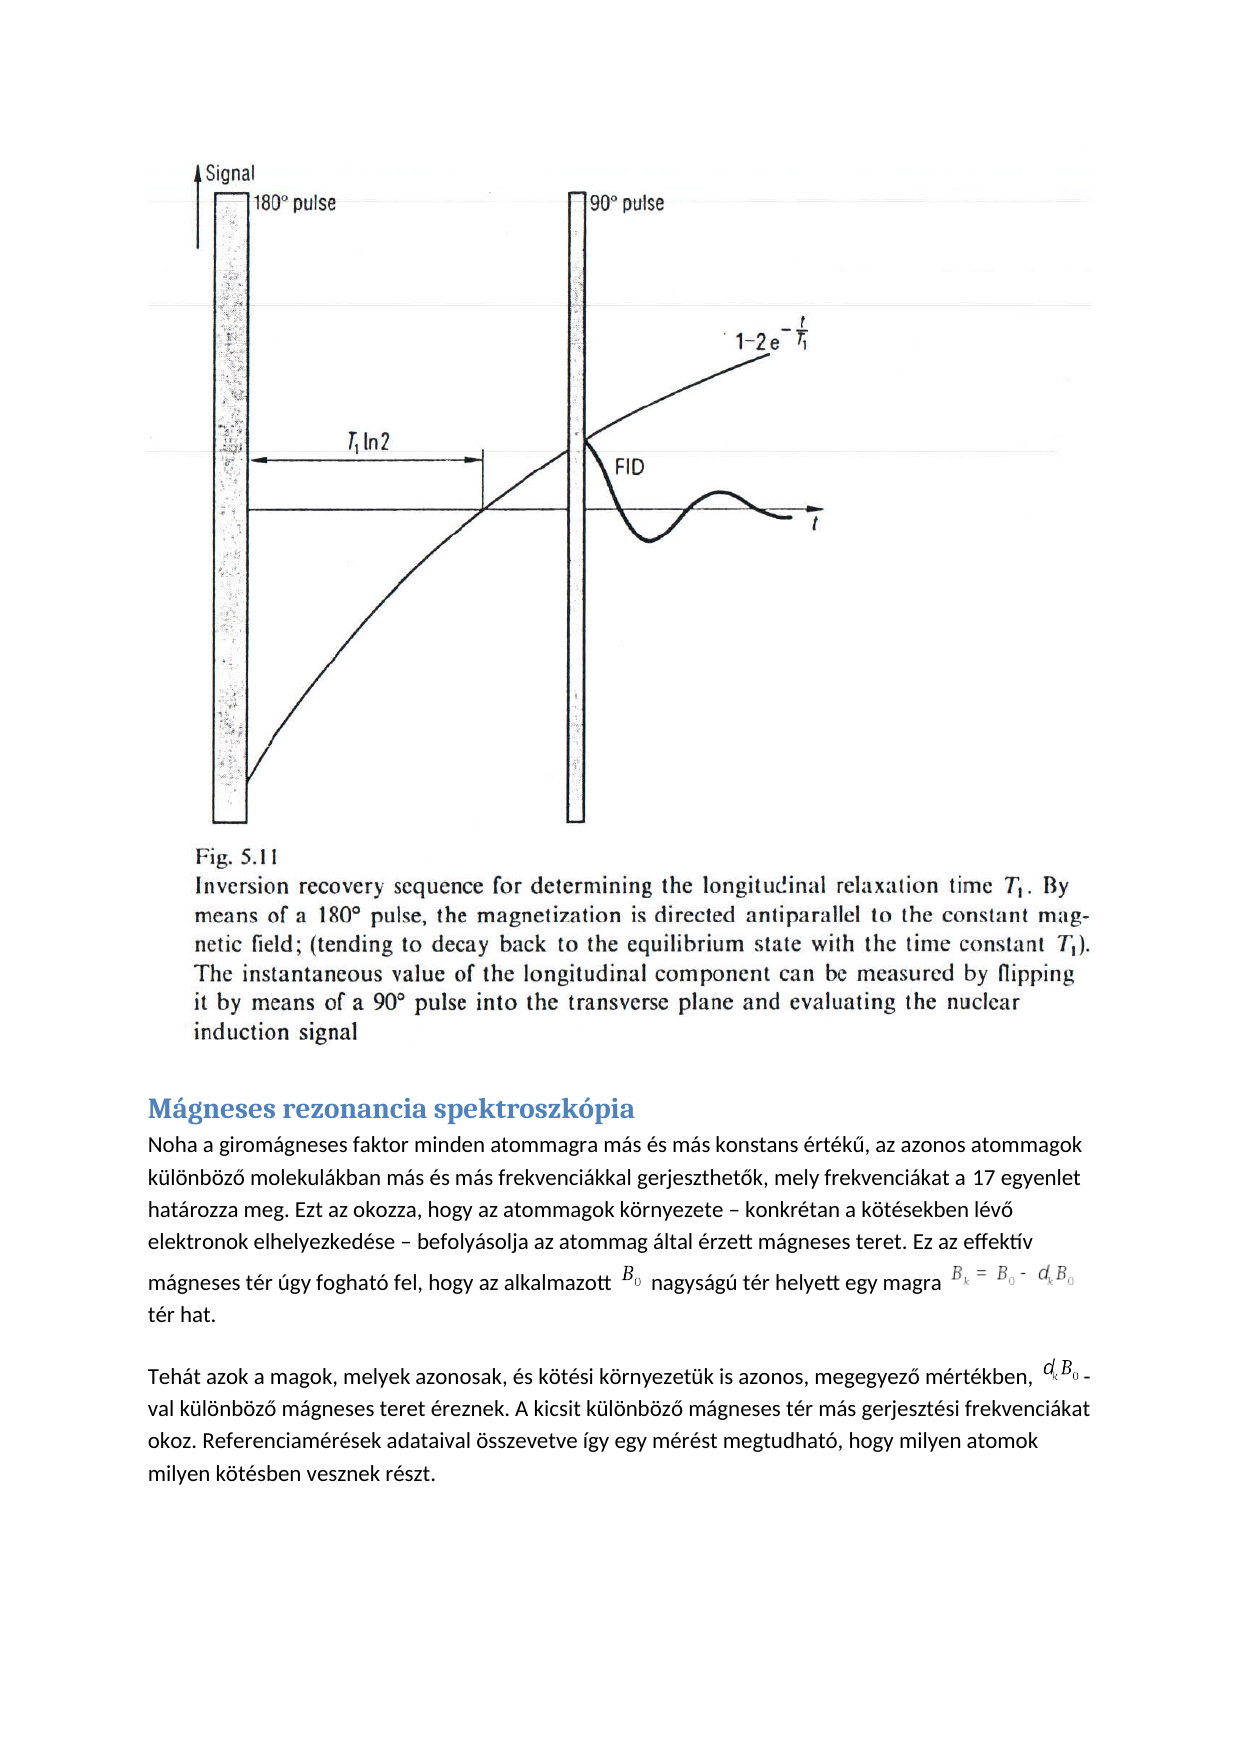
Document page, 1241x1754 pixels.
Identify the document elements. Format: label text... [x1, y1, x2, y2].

subtitle Mágneses rezonancia spektroszkópia [148, 1092, 1093, 1126]
text Tehát azok a magok, melyek azonosak, és kötési környezetük is azonos, megegyező mértékben, -val különböző mágneses teret éreznek. A kicsit különböző mágneses tér más gerjesztési frekvenciákat okoz. Referenciamérések adataival összevetve így egy mérést megtudható, hogy milyen atomok milyen kötésben vesznek részt. [148, 1353, 1093, 1487]
text Noha a giromágneses faktor minden atommagra más és más konstans értékű, az azonos atommagok különböző molekulákban más és más frekvenciákkal gerjeszthetők, mely frekvenciákat a egyenlet határozza meg. Ezt az okozza, hogy az atommagok környezete – konkrétan a kötésekben lévő elektronok elhelyezkedése – befolyásolja az atommag által érzett mágneses teret. Ez az effektív mágneses tér úgy fogható fel, hogy az alkalmazott nagyságú tér helyett egy magra tér hat. [148, 1131, 1093, 1328]
picture [147, 147, 1092, 1051]
